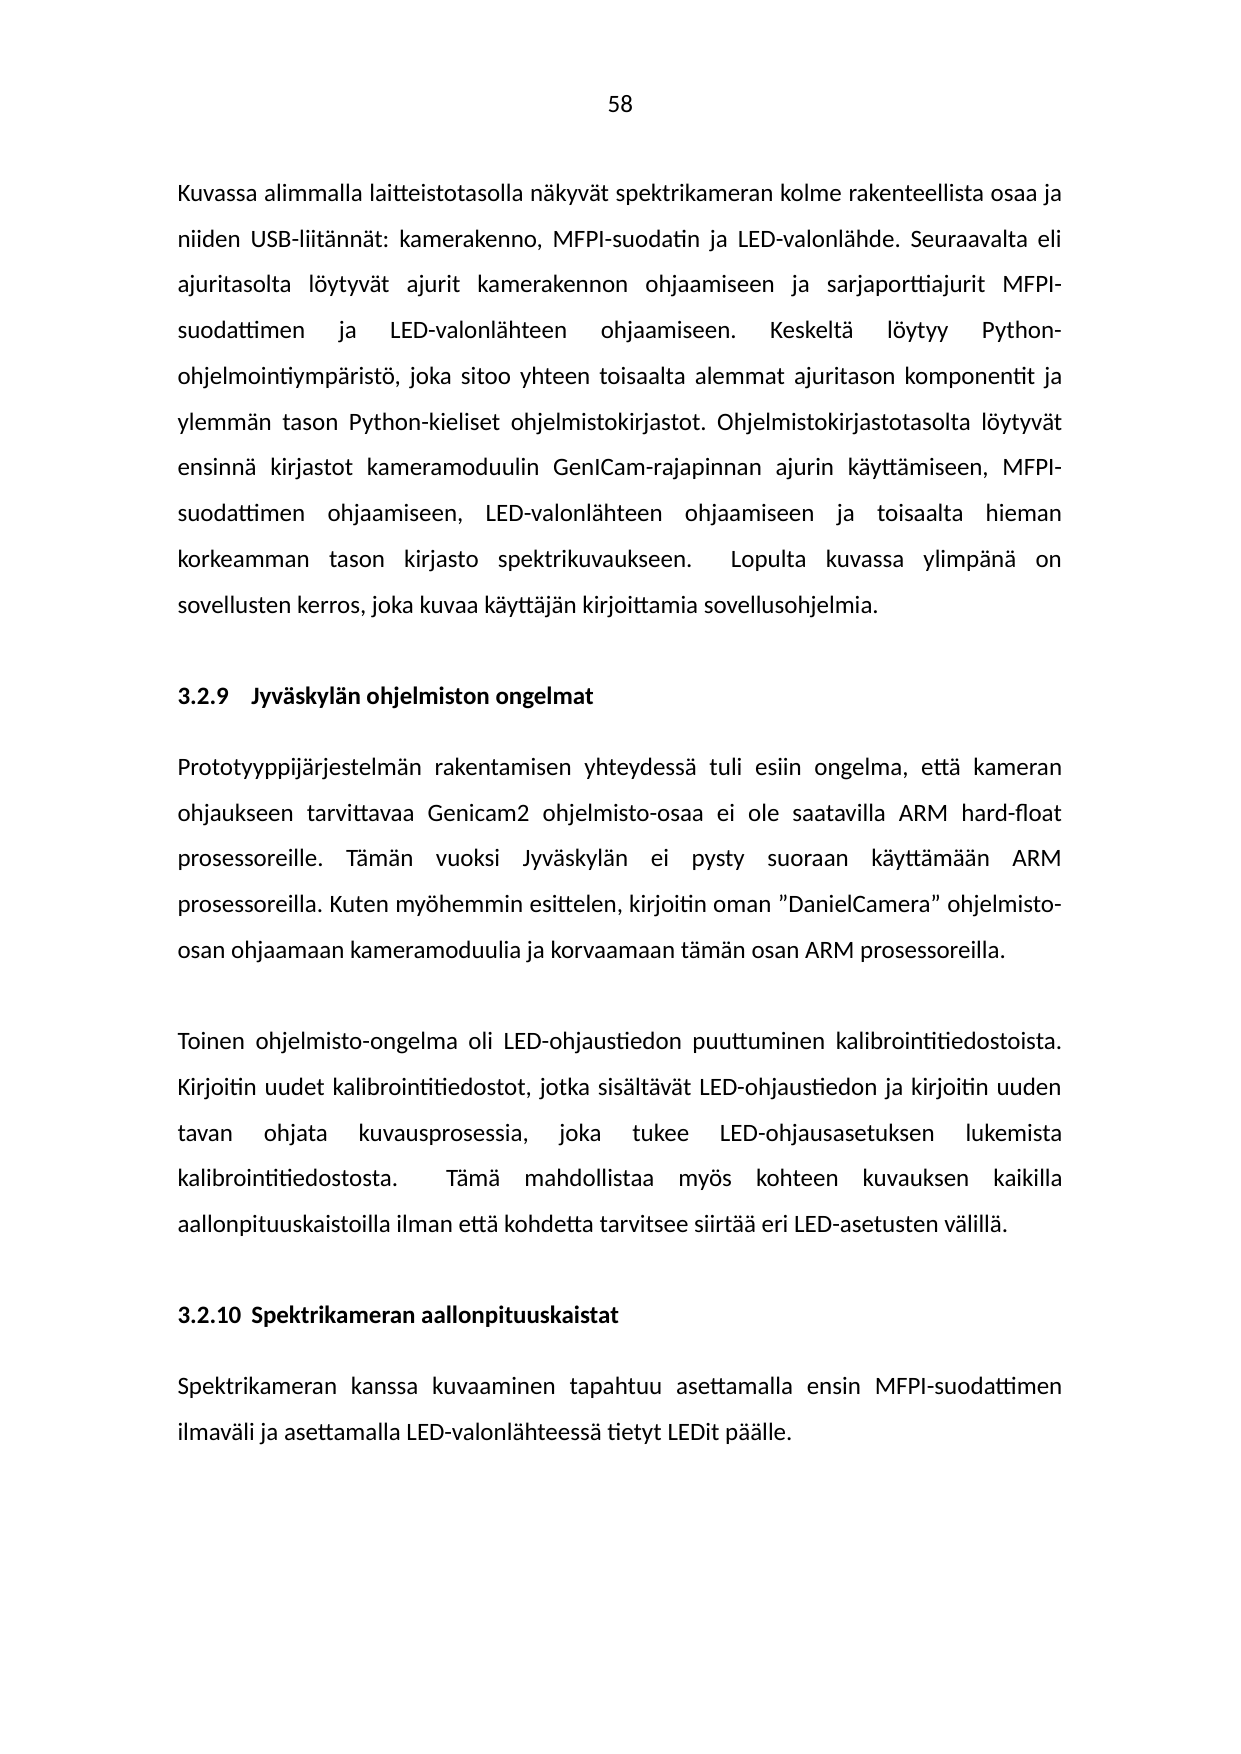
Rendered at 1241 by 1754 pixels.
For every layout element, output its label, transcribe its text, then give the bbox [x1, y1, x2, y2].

subtitle Spektrikameran aallonpituuskaistat [177, 1300, 1063, 1330]
subtitle Jyväskylän ohjelmiston ongelmat [177, 680, 1063, 711]
text Kuvassa alimmalla laitteistotasolla näkyvät spektrikameran kolme rakenteellista osaa ja niiden USB-liitännät: kamerakenno, MFPI-suodatin ja LED-valonlähde. Seuraavalta eli ajuritasolta löytyvät ajurit kamerakennon ohjaamiseen ja sarjaporttiajurit MFPI-suodattimen ja LED-valonlähteen ohjaamiseen. Keskeltä löytyy Python-ohjelmointiympäristö, joka sitoo yhteen toisaalta alemmat ajuritason komponentit ja ylemmän tason Python-kieliset ohjelmistokirjastot. Ohjelmistokirjastotasolta löytyvät ensinnä kirjastot kameramoduulin GenICam-rajapinnan ajurin käyttämiseen, MFPI-suodattimen ohjaamiseen, LED-valonlähteen ohjaamiseen ja toisaalta hieman korkeamman tason kirjasto spektrikuvaukseen. Lopulta kuvassa ylimpänä on sovellusten kerros, joka kuvaa käyttäjän kirjoittamia sovellusohjelmia. [177, 177, 1063, 619]
text Toinen ohjelmisto-ongelma oli LED-ohjaustiedon puuttuminen kalibrointitiedostoista. Kirjoitin uudet kalibrointitiedostot, jotka sisältävät LED-ohjaustiedon ja kirjoitin uuden tavan ohjata kuvausprosessia, joka tukee LED-ohjausasetuksen lukemista kalibrointitiedostosta. Tämä mahdollistaa myös kohteen kuvauksen kaikilla aallonpituuskaistoilla ilman että kohdetta tarvitsee siirtää eri LED-asetusten välillä. [177, 1025, 1063, 1239]
text Prototyyppijärjestelmän rakentamisen yhteydessä tuli esiin ongelma, että kameran ohjaukseen tarvittavaa Genicam2 ohjelmisto-osaa ei ole saatavilla ARM hard-float prosessoreille. Tämän vuoksi Jyväskylän ei pysty suoraan käyttämään ARM prosessoreilla. Kuten myöhemmin esittelen, kirjoitin oman ”DanielCamera” ohjelmisto-osan ohjaamaan kameramoduulia ja korvaamaan tämän osan ARM prosessoreilla. [177, 751, 1063, 964]
text Spektrikameran kanssa kuvaaminen tapahtuu asettamalla ensin MFPI-suodattimen ilmaväli ja asettamalla LED-valonlähteessä tietyt LEDit päälle. [177, 1370, 1063, 1447]
